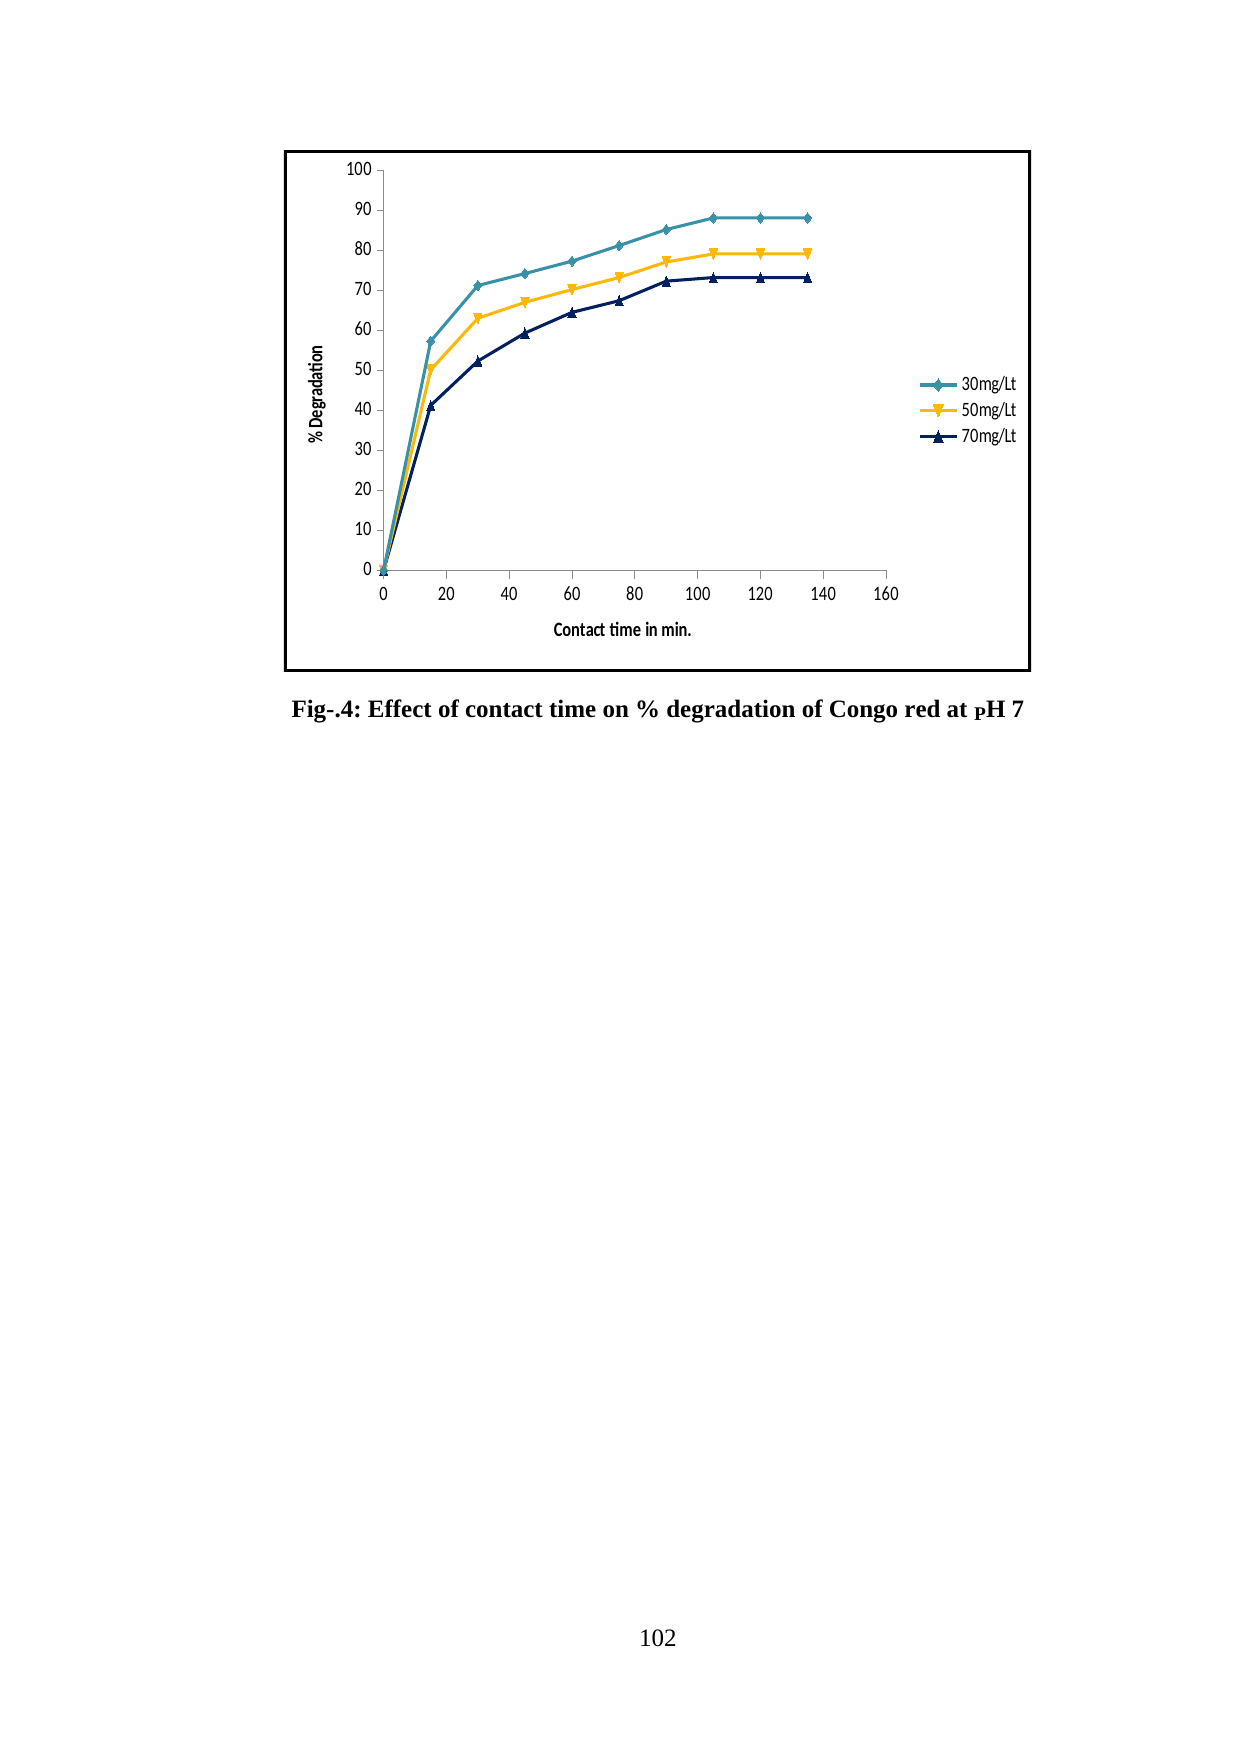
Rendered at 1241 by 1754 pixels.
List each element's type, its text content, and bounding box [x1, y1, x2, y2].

text Fig-.4: Effect of contact time on % degradation of Congo red at PH 7 [225, 686, 1090, 724]
